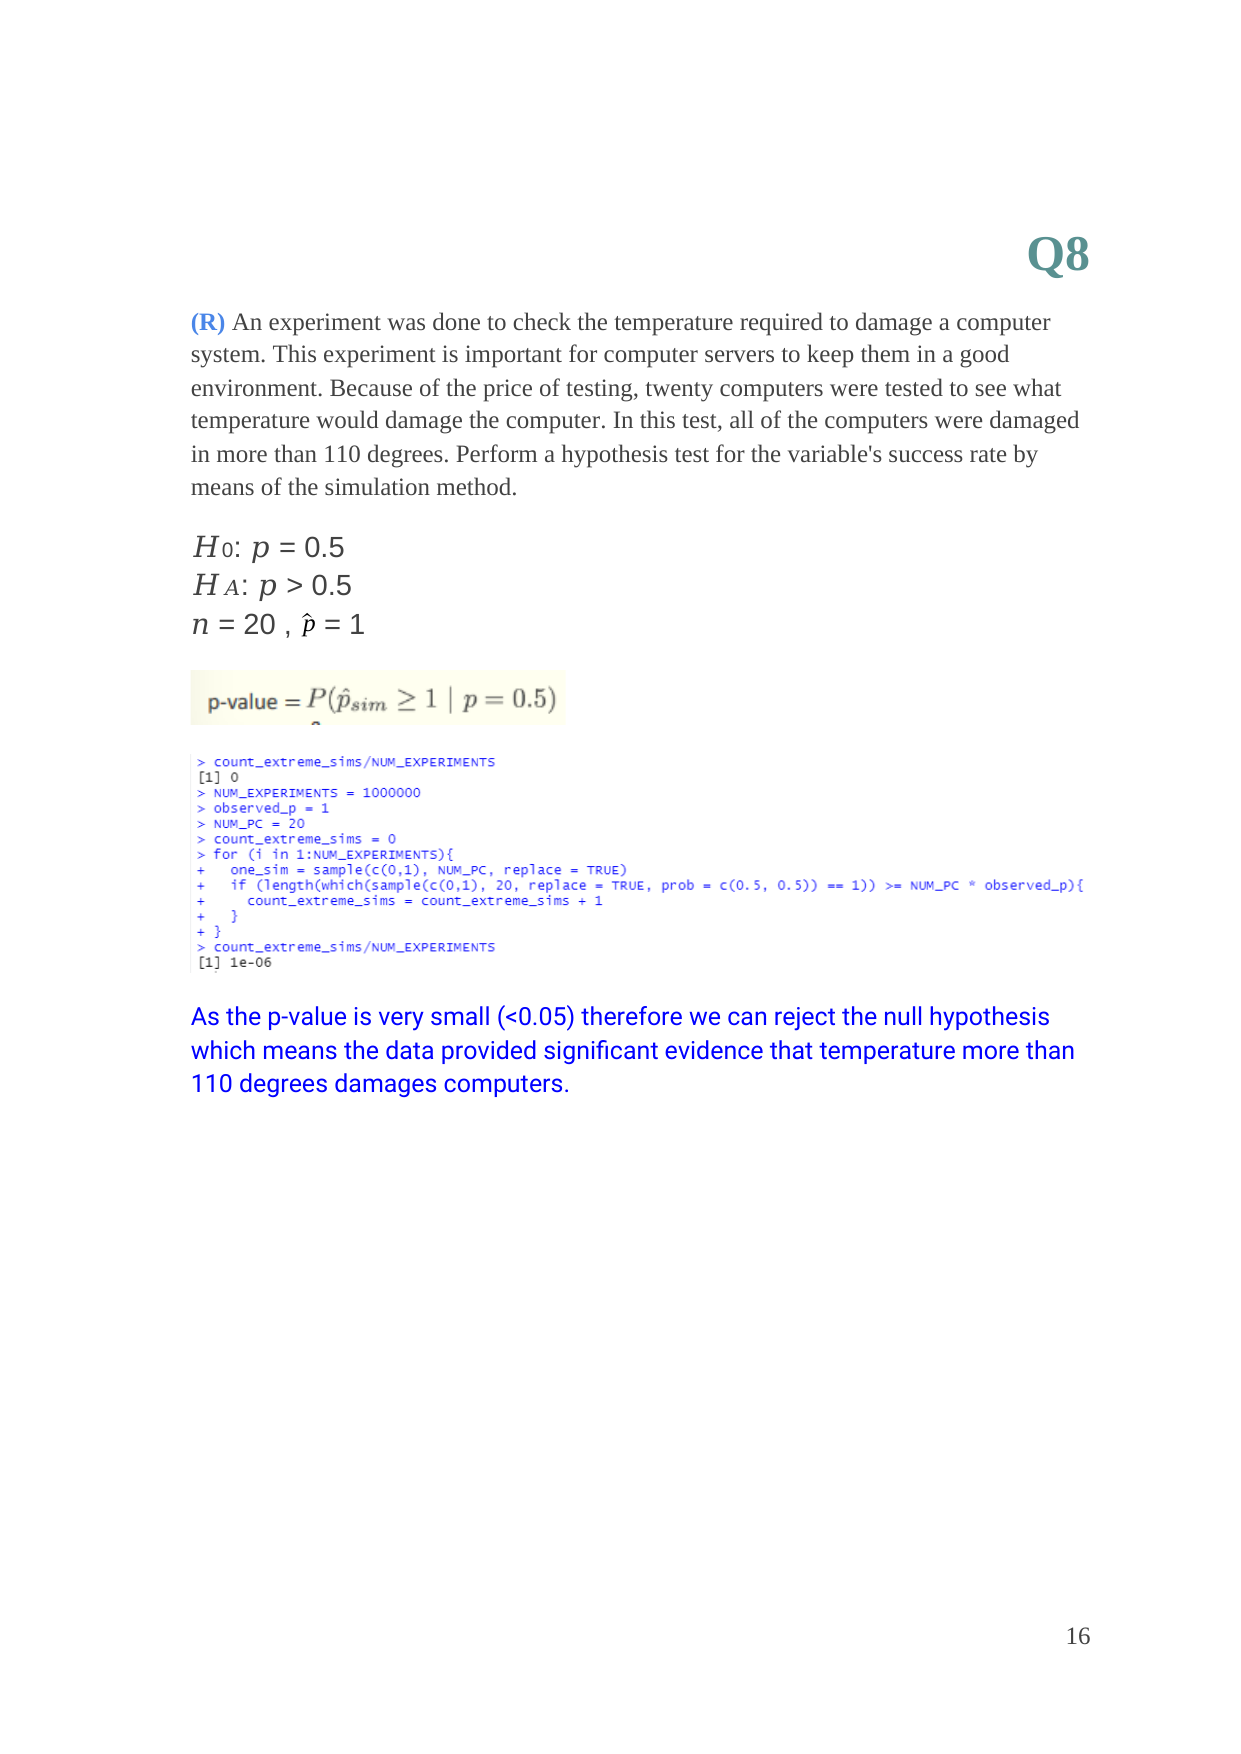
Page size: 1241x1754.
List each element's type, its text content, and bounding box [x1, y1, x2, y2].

text (R) An experiment was done to check the temperature required to damage a computer system. This experiment is important for computer servers to keep them in a good environment. Because of the price of testing, twenty computers were tested to see what temperature would damage the computer. In this test, all of the computers were damaged in more than 110 degrees. Perform a hypothesis test for the variable's success rate by means of the simulation method. [191, 307, 1090, 500]
text 𝐻0: 𝑝 = 0.5 𝐻𝐴: 𝑝 > 0.5 𝑛 = 20 , = 1 [191, 530, 1090, 640]
picture [190, 670, 566, 725]
picture [190, 754, 1090, 973]
subtitle Q8 [186, 224, 1090, 282]
text As the p-value is very small (<0.05) therefore we can reject the null hypothesis which means the data provided significant evidence that temperature more than 110 degrees damages computers. [191, 1002, 1090, 1099]
